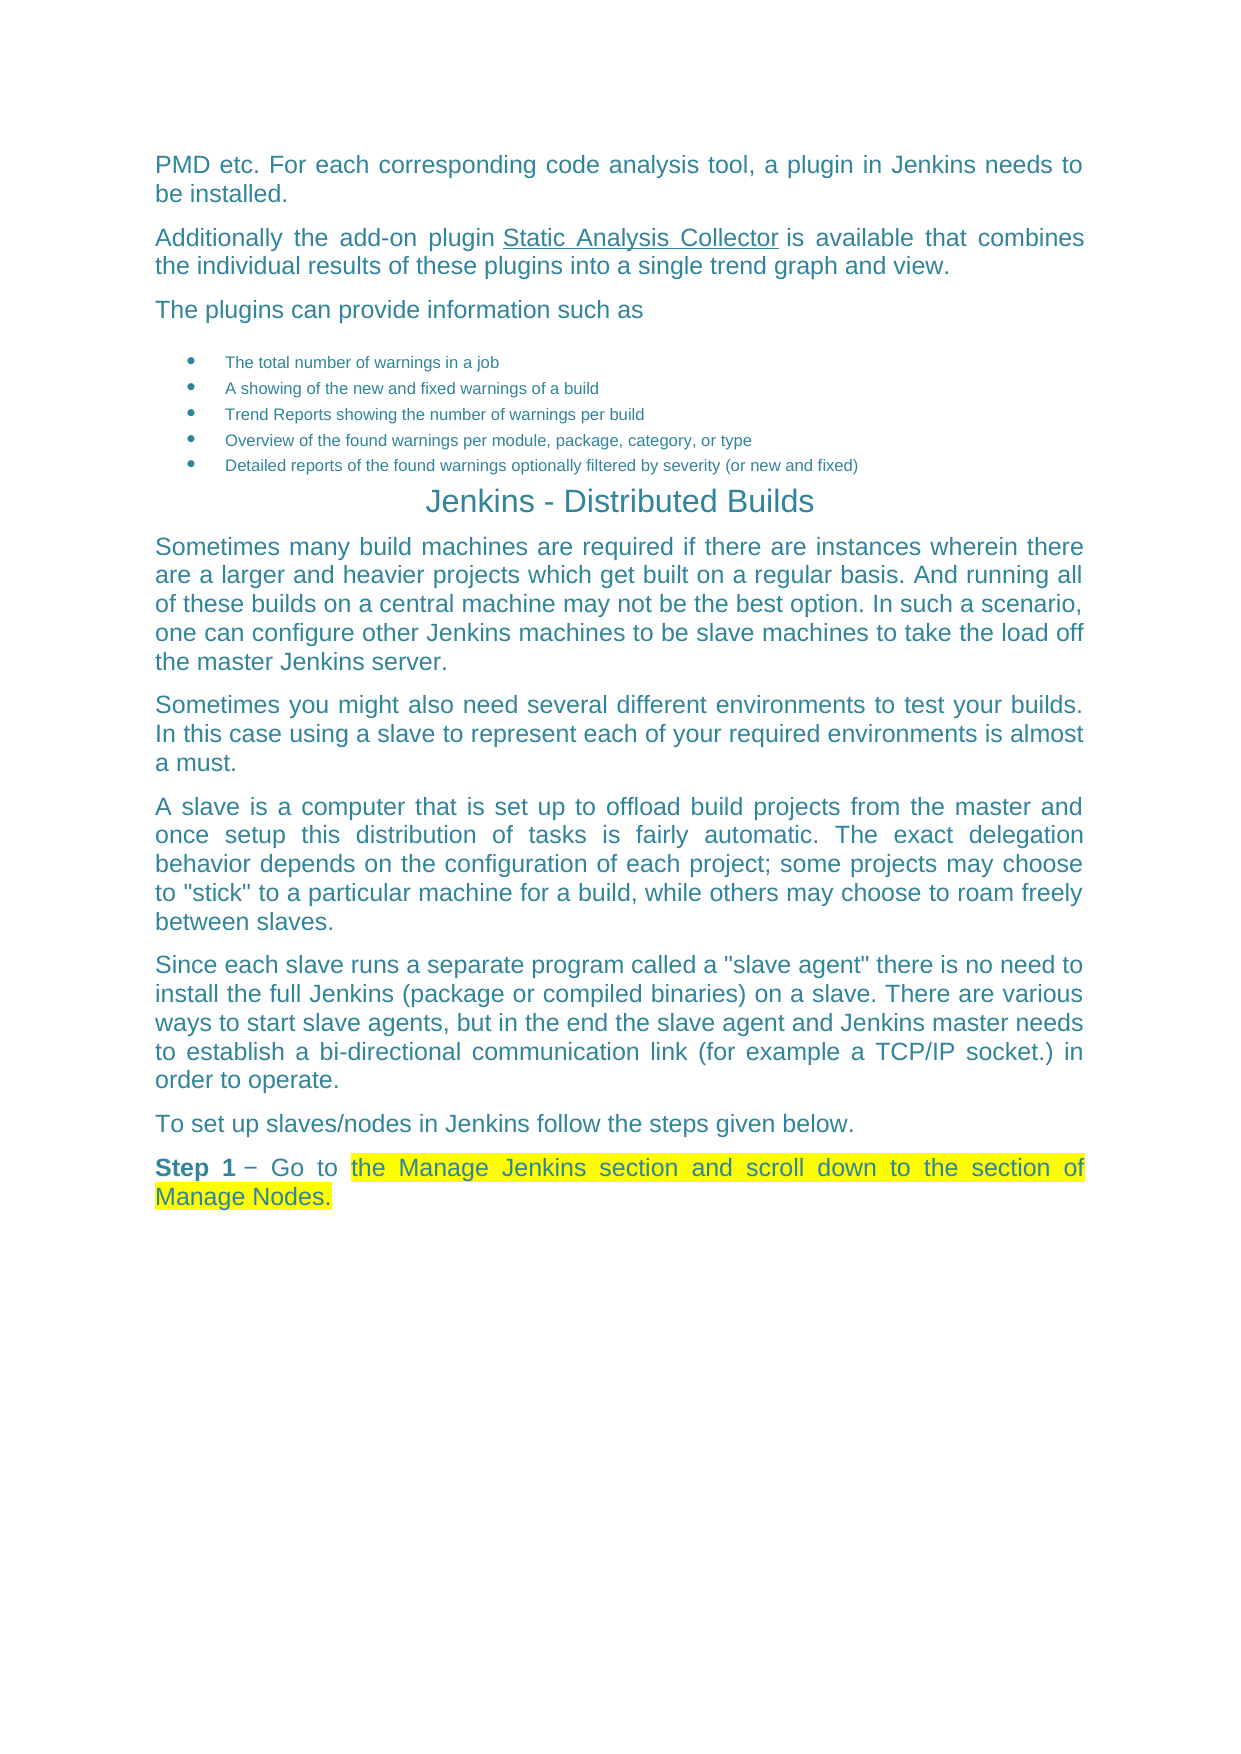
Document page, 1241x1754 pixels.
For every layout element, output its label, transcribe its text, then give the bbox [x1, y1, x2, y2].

list Trend Reports showing the number of warnings per build [187, 404, 1090, 425]
text The plugins can provide information such as [155, 295, 1085, 324]
list A showing of the new and fixed warnings of a build [187, 379, 1090, 399]
text A slave is a computer that is set up to offload build projects from the master and once setup this distribution of tasks is fairly automatic. The exact delegation behavior depends on the configuration of each project; some projects may choose to "stick" to a particular machine for a build, while others may choose to roam freely between slaves. [155, 792, 1085, 935]
text Sometimes many build machines are required if there are instances wherein there are a larger and heavier projects which get built on a regular basis. And running all of these builds on a central machine may not be the best option. In such a scenario, one can configure other Jenkins machines to be slave machines to take the load off the master Jenkins server. [155, 532, 1085, 675]
text Sometimes you might also need several different environments to test your builds. In this case using a slave to represent each of your required environments is almost a must. [155, 690, 1085, 777]
text Jenkins - Distributed Builds [150, 482, 1090, 519]
text Additionally the add-on plugin Static Analysis Collector is available that combines the individual results of these plugins into a single trend graph and view. [155, 222, 1085, 280]
text Since each slave runs a separate program called a "slave agent" there is no need to install the full Jenkins (package or compiled binaries) on a slave. There are various ways to start slave agents, but in the end the slave agent and Jenkins master needs to establish a bi-directional communication link (for example a TCP/IP socket.) in order to operate. [155, 950, 1085, 1094]
list Overview of the found warnings per module, package, category, or type [187, 430, 1090, 451]
text To set up slaves/nodes in Jenkins follow the steps given below. [155, 1109, 1085, 1138]
list Detailed reports of the found warnings optionally filtered by severity (or new and fixed) [187, 456, 1090, 476]
list The total number of warnings in a job [187, 353, 1090, 373]
text Step 1 − Go to the Manage Jenkins section and scroll down to the section of Manage Nodes. [155, 1153, 1085, 1210]
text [155, 150, 1085, 207]
